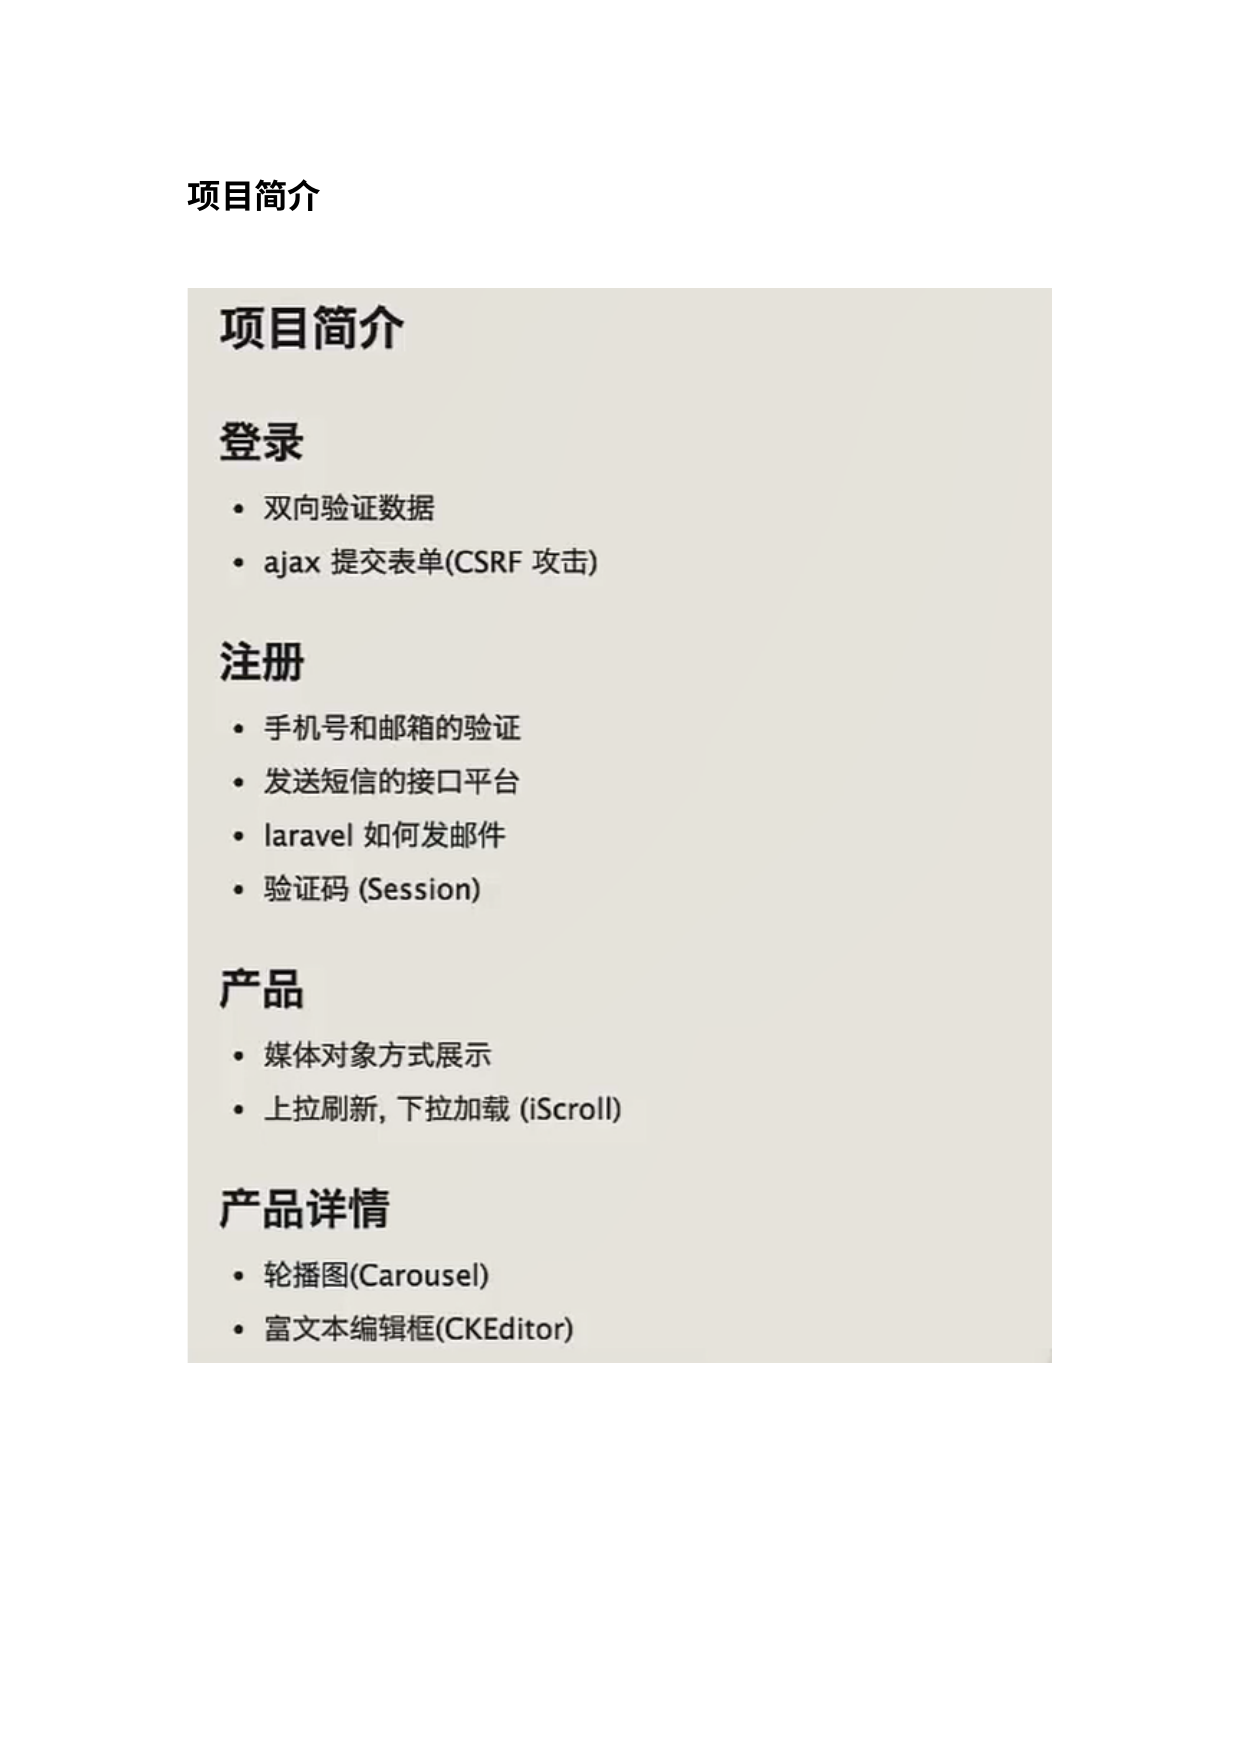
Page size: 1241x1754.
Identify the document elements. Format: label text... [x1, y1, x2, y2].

subtitle 项目简介 [187, 162, 1053, 227]
picture [187, 288, 1052, 1363]
